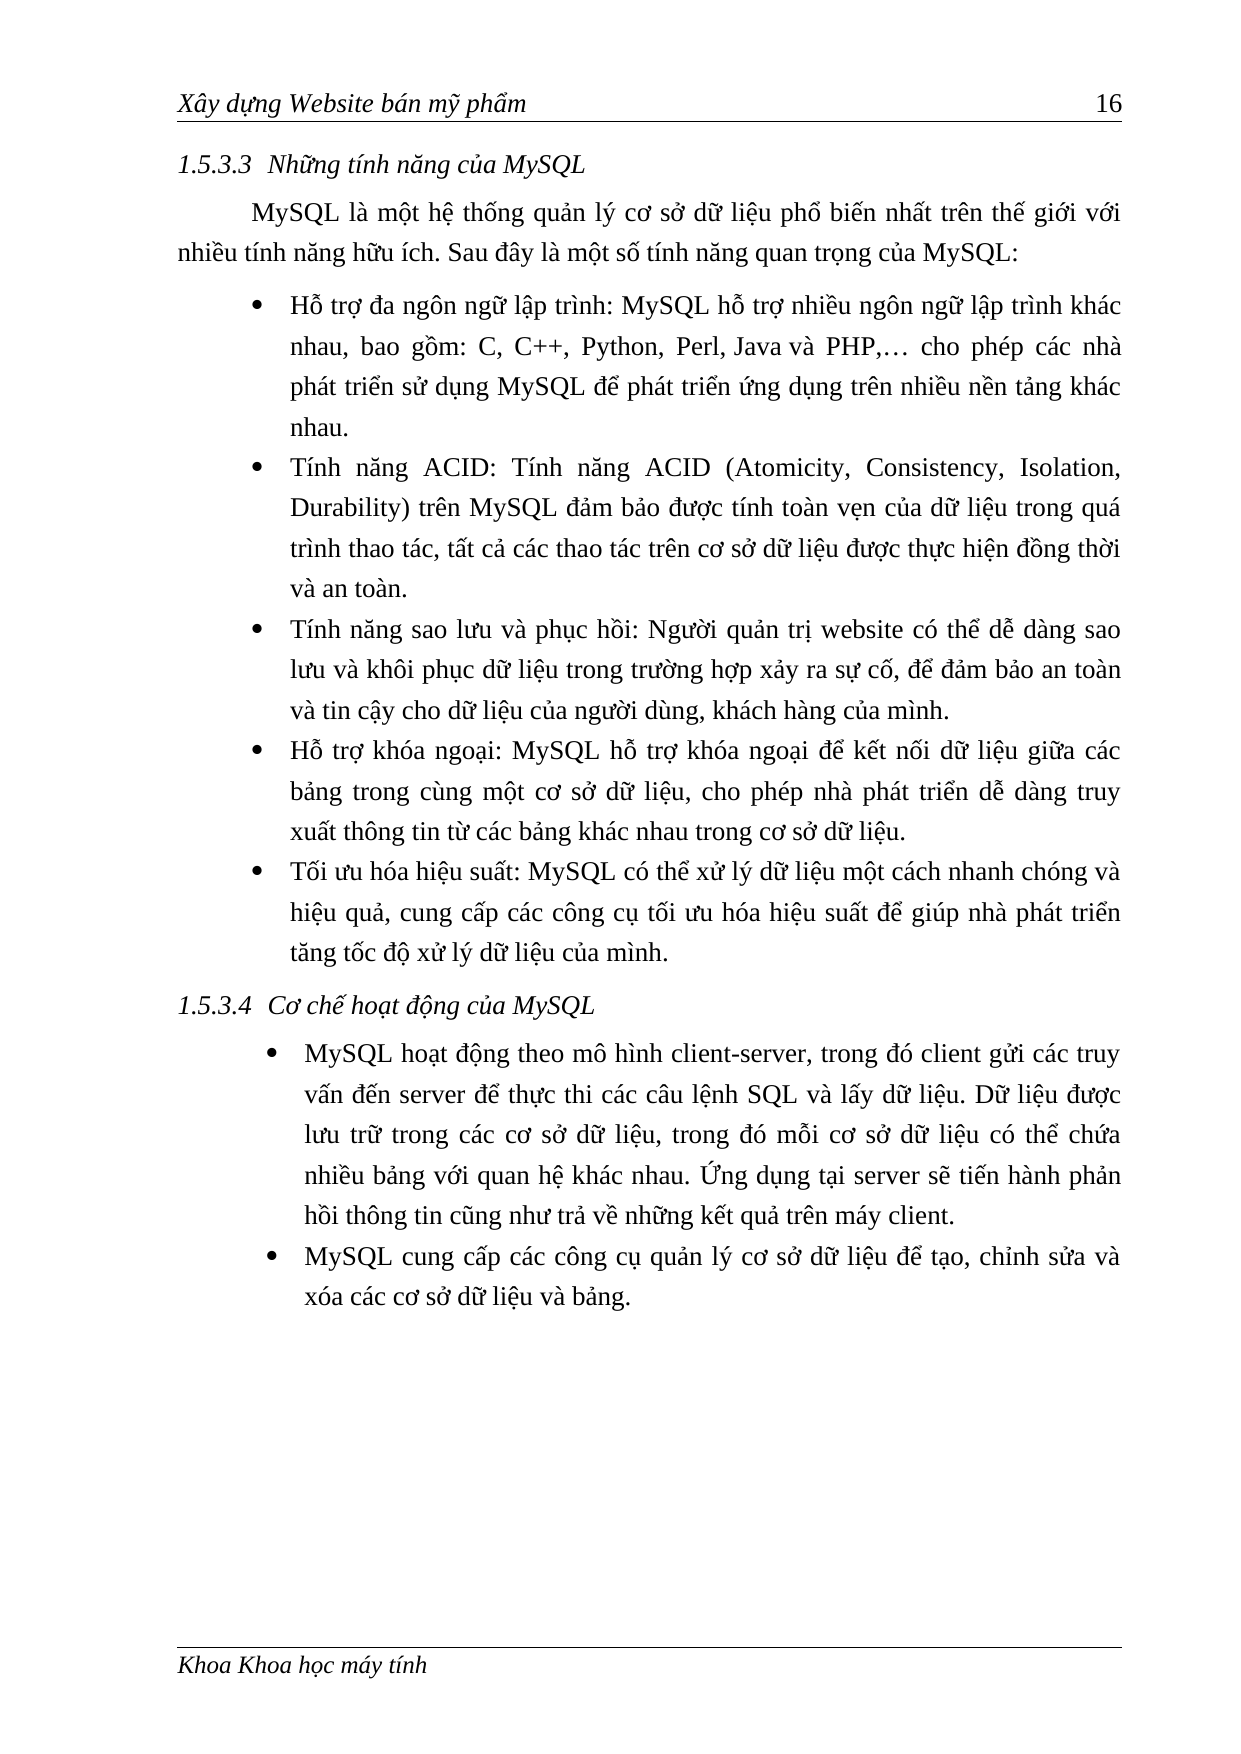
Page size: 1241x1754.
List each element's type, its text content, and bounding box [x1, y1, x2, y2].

list Hỗ trợ khóa ngoại: MySQL hỗ trợ khóa ngoại để kết nối dữ liệu giữa các bảng trong cùng một cơ sở dữ liệu, cho phép nhà phát triển dễ dàng truy xuất thông tin từ các bảng khác nhau trong cơ sở dữ liệu. [252, 734, 1122, 846]
list MySQL cung cấp các công cụ quản lý cơ sở dữ liệu để tạo, chỉnh sửa và xóa các cơ sở dữ liệu và bảng. [267, 1240, 1122, 1311]
subtitle Cơ chế hoạt động của MySQL [177, 989, 1122, 1021]
list Tính năng sao lưu và phục hồi: Người quản trị website có thể dễ dàng sao lưu và khôi phục dữ liệu trong trường hợp xảy ra sự cố, để đảm bảo an toàn và tin cậy cho dữ liệu của người dùng, khách hàng của mình. [252, 613, 1122, 725]
list MySQL hoạt động theo mô hình client-server, trong đó client gửi các truy vấn đến server để thực thi các câu lệnh SQL và lấy dữ liệu. Dữ liệu được lưu trữ trong các cơ sở dữ liệu, trong đó mỗi cơ sở dữ liệu có thể chứa nhiều bảng với quan hệ khác nhau. Ứng dụng tại server sẽ tiến hành phản hồi thông tin cũng như trả về những kết quả trên máy client. [267, 1038, 1122, 1231]
list Hỗ trợ đa ngôn ngữ lập trình: MySQL hỗ trợ nhiều ngôn ngữ lập trình khác nhau, bao gồm: C, C++, Python, Perl, Java và PHP,… cho phép các nhà phát triển sử dụng MySQL để phát triển ứng dụng trên nhiều nền tảng khác nhau. [252, 289, 1122, 442]
text MySQL là một hệ thống quản lý cơ sở dữ liệu phổ biến nhất trên thế giới với nhiều tính năng hữu ích. Sau đây là một số tính năng quan trọng của MySQL: [177, 196, 1122, 267]
list Tối ưu hóa hiệu suất: MySQL có thể xử lý dữ liệu một cách nhanh chóng và hiệu quả, cung cấp các công cụ tối ưu hóa hiệu suất để giúp nhà phát triển tăng tốc độ xử lý dữ liệu của mình. [252, 856, 1122, 968]
list Tính năng ACID: Tính năng ACID (Atomicity, Consistency, Isolation, Durability) trên MySQL đảm bảo được tính toàn vẹn của dữ liệu trong quá trình thao tác, tất cả các thao tác trên cơ sở dữ liệu được thực hiện đồng thời và an toàn. [252, 451, 1122, 603]
subtitle Những tính năng của MySQL [177, 148, 1122, 179]
